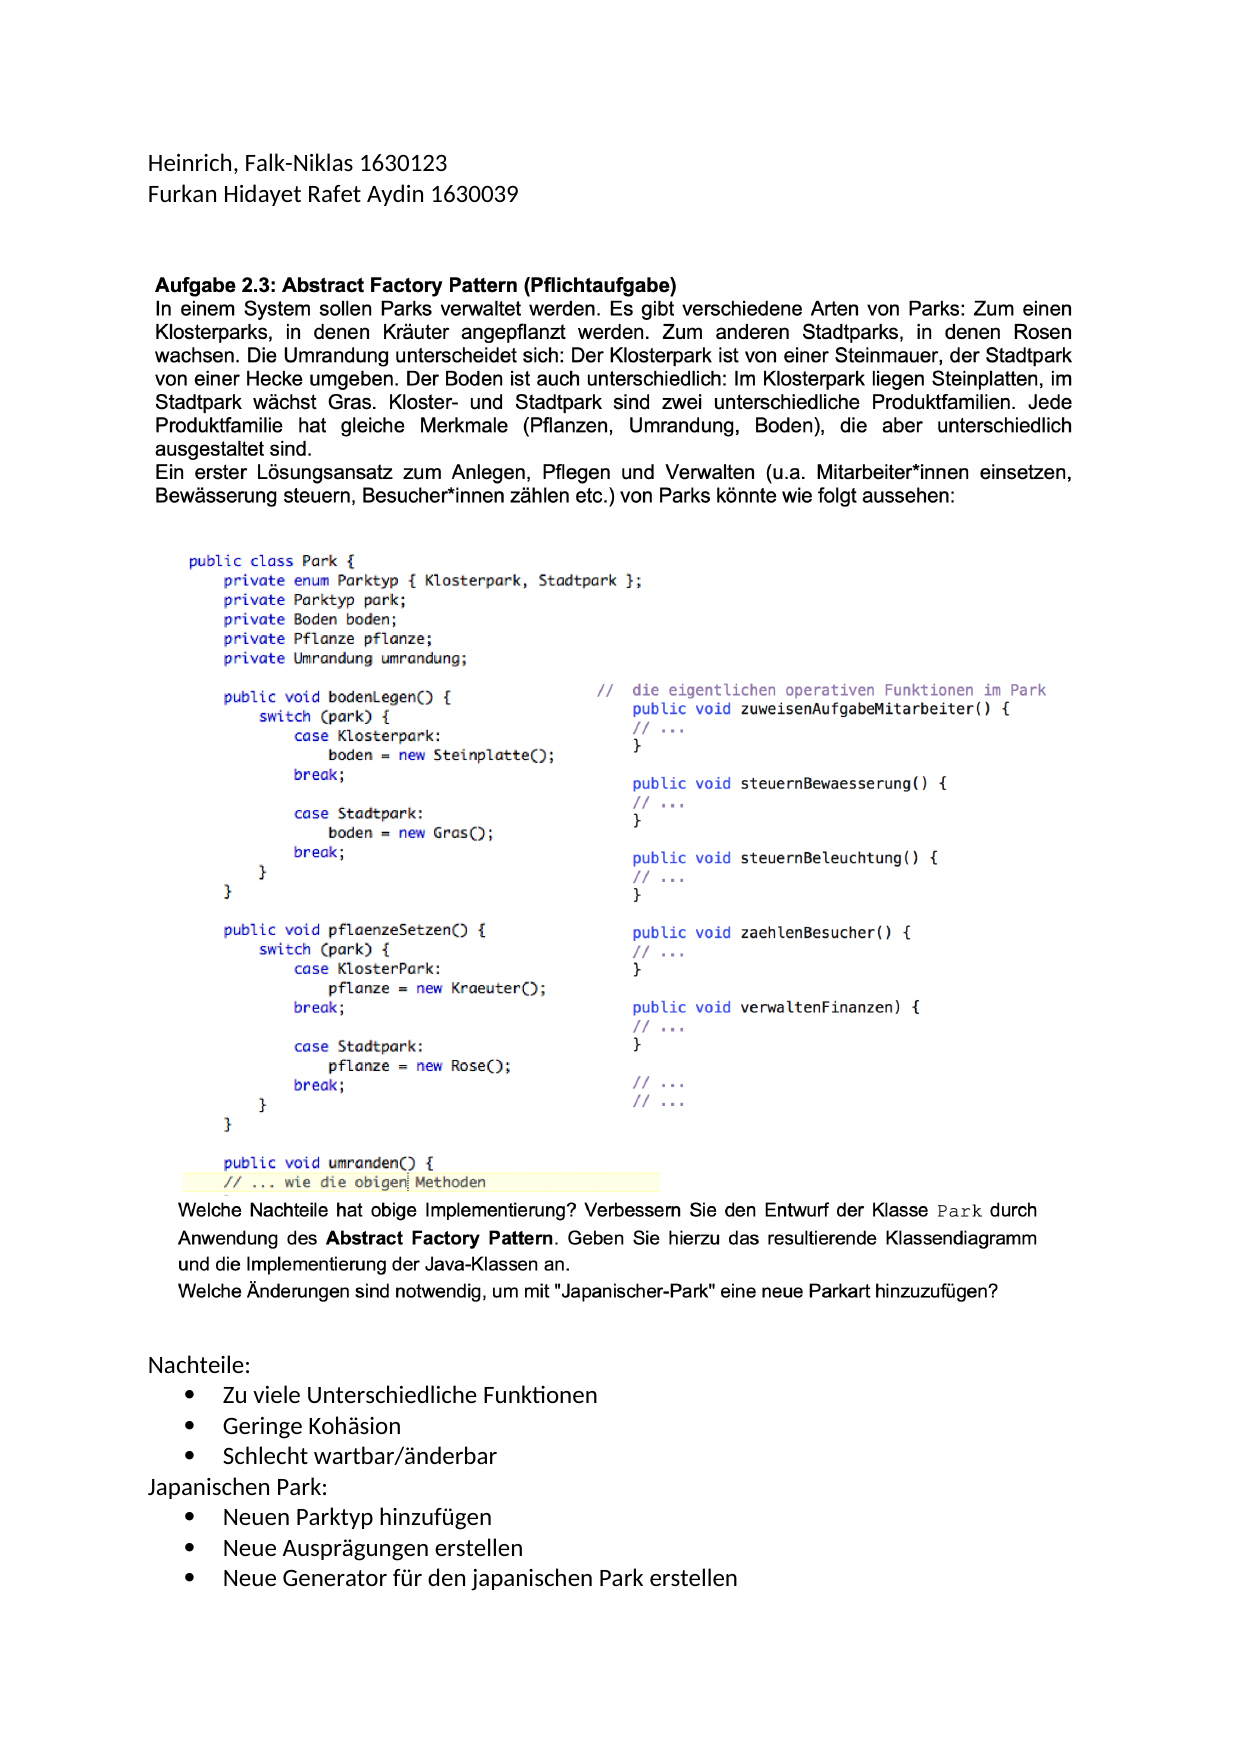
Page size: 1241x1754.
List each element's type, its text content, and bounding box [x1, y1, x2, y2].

list Zu viele Unterschiedliche Funktionen [185, 1379, 1093, 1410]
text Nachteile: [148, 1349, 1093, 1379]
list Neue Ausprägungen erstellen [185, 1532, 1093, 1562]
picture [147, 269, 1093, 513]
list Schlecht wartbar/änderbar [185, 1440, 1093, 1471]
text Japanischen Park: [148, 1471, 1093, 1501]
list Neue Generator für den japanischen Park erstellen [185, 1562, 1093, 1593]
picture [147, 543, 1093, 1319]
list Neuen Parktyp hinzufügen [185, 1501, 1093, 1532]
text Heinrich, Falk-Niklas 1630123 Furkan Hidayet Rafet Aydin 1630039 [148, 148, 1093, 209]
list Geringe Kohäsion [185, 1410, 1093, 1440]
